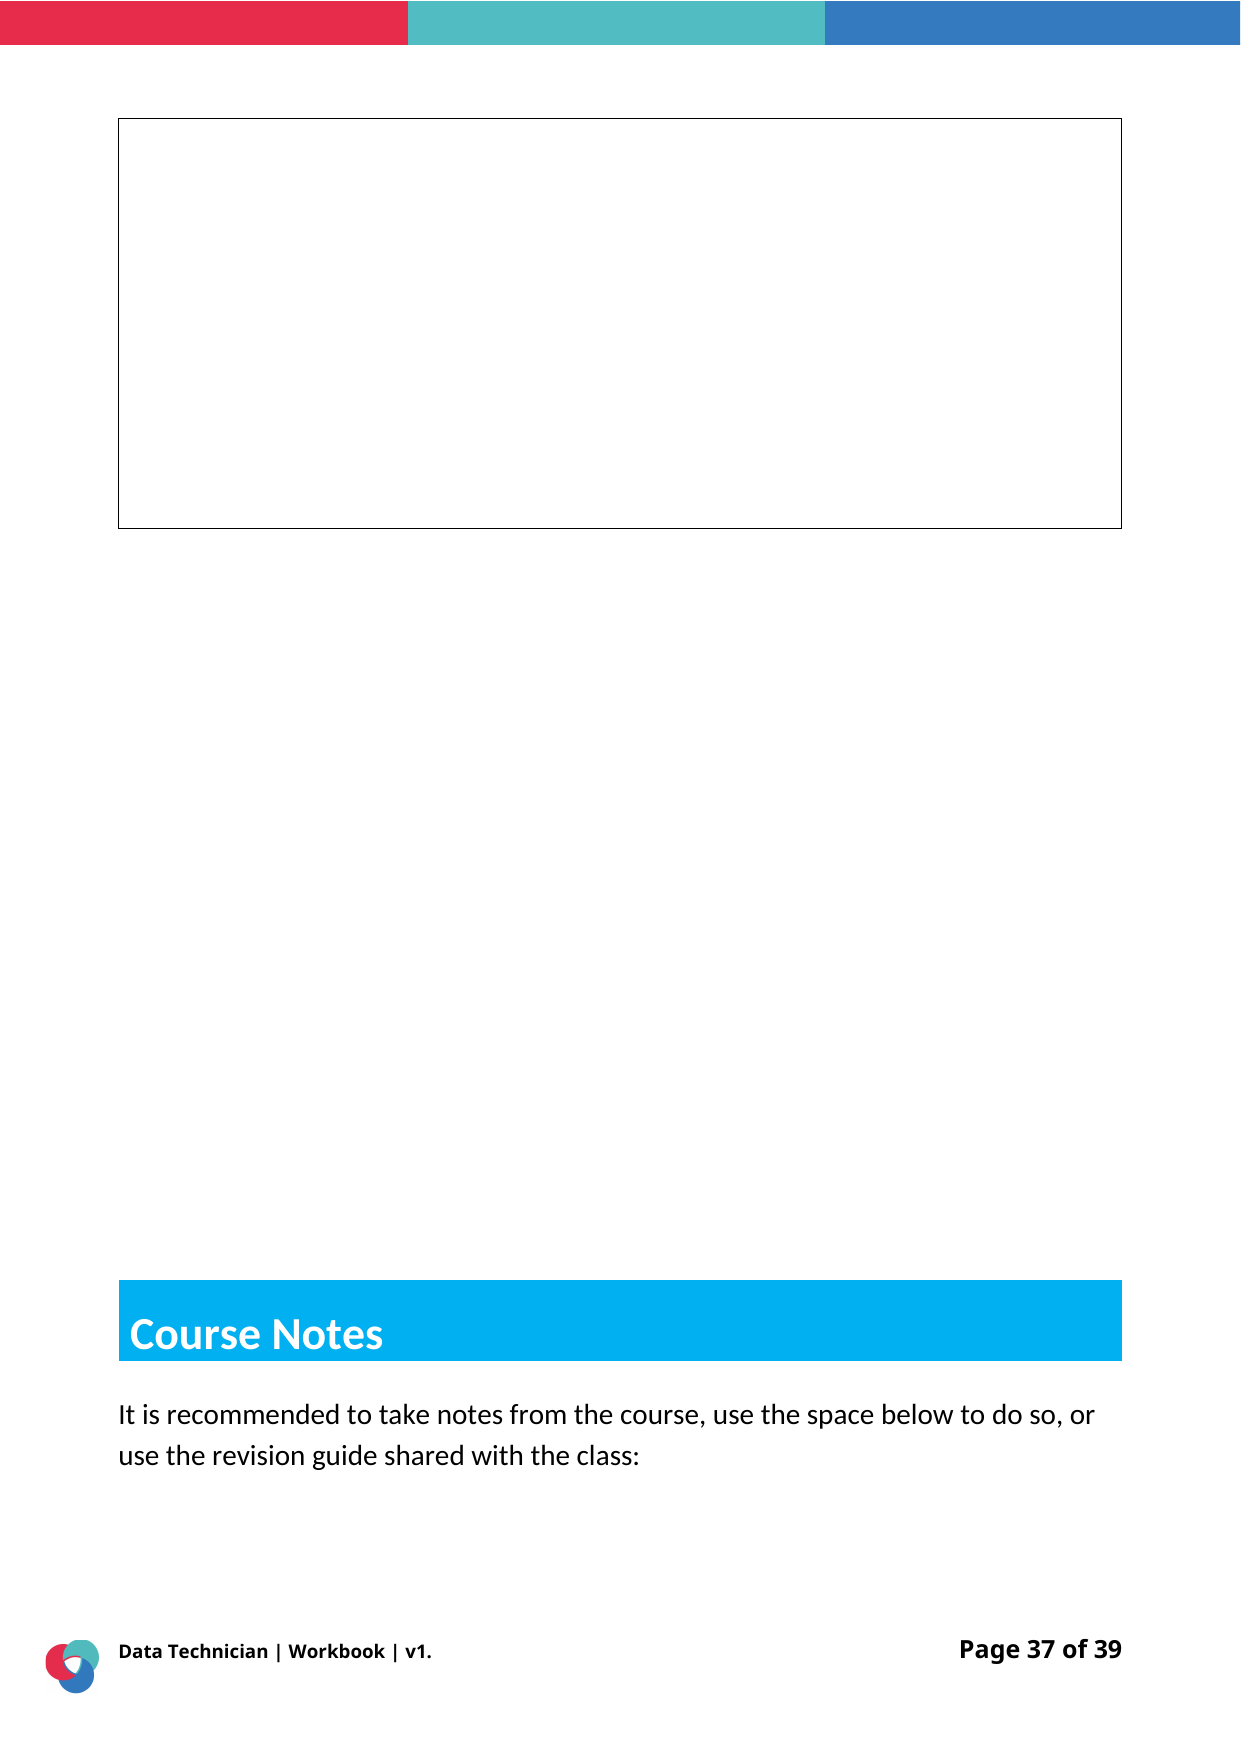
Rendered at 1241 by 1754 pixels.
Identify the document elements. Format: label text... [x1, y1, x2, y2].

text It is recommended to take notes from the course, use the space below to do so, or use the revision guide shared with the class: [118, 1396, 1122, 1473]
table_header Course Notes [119, 1280, 1122, 1361]
picture [45, 1640, 100, 1694]
table_header [119, 119, 1121, 528]
